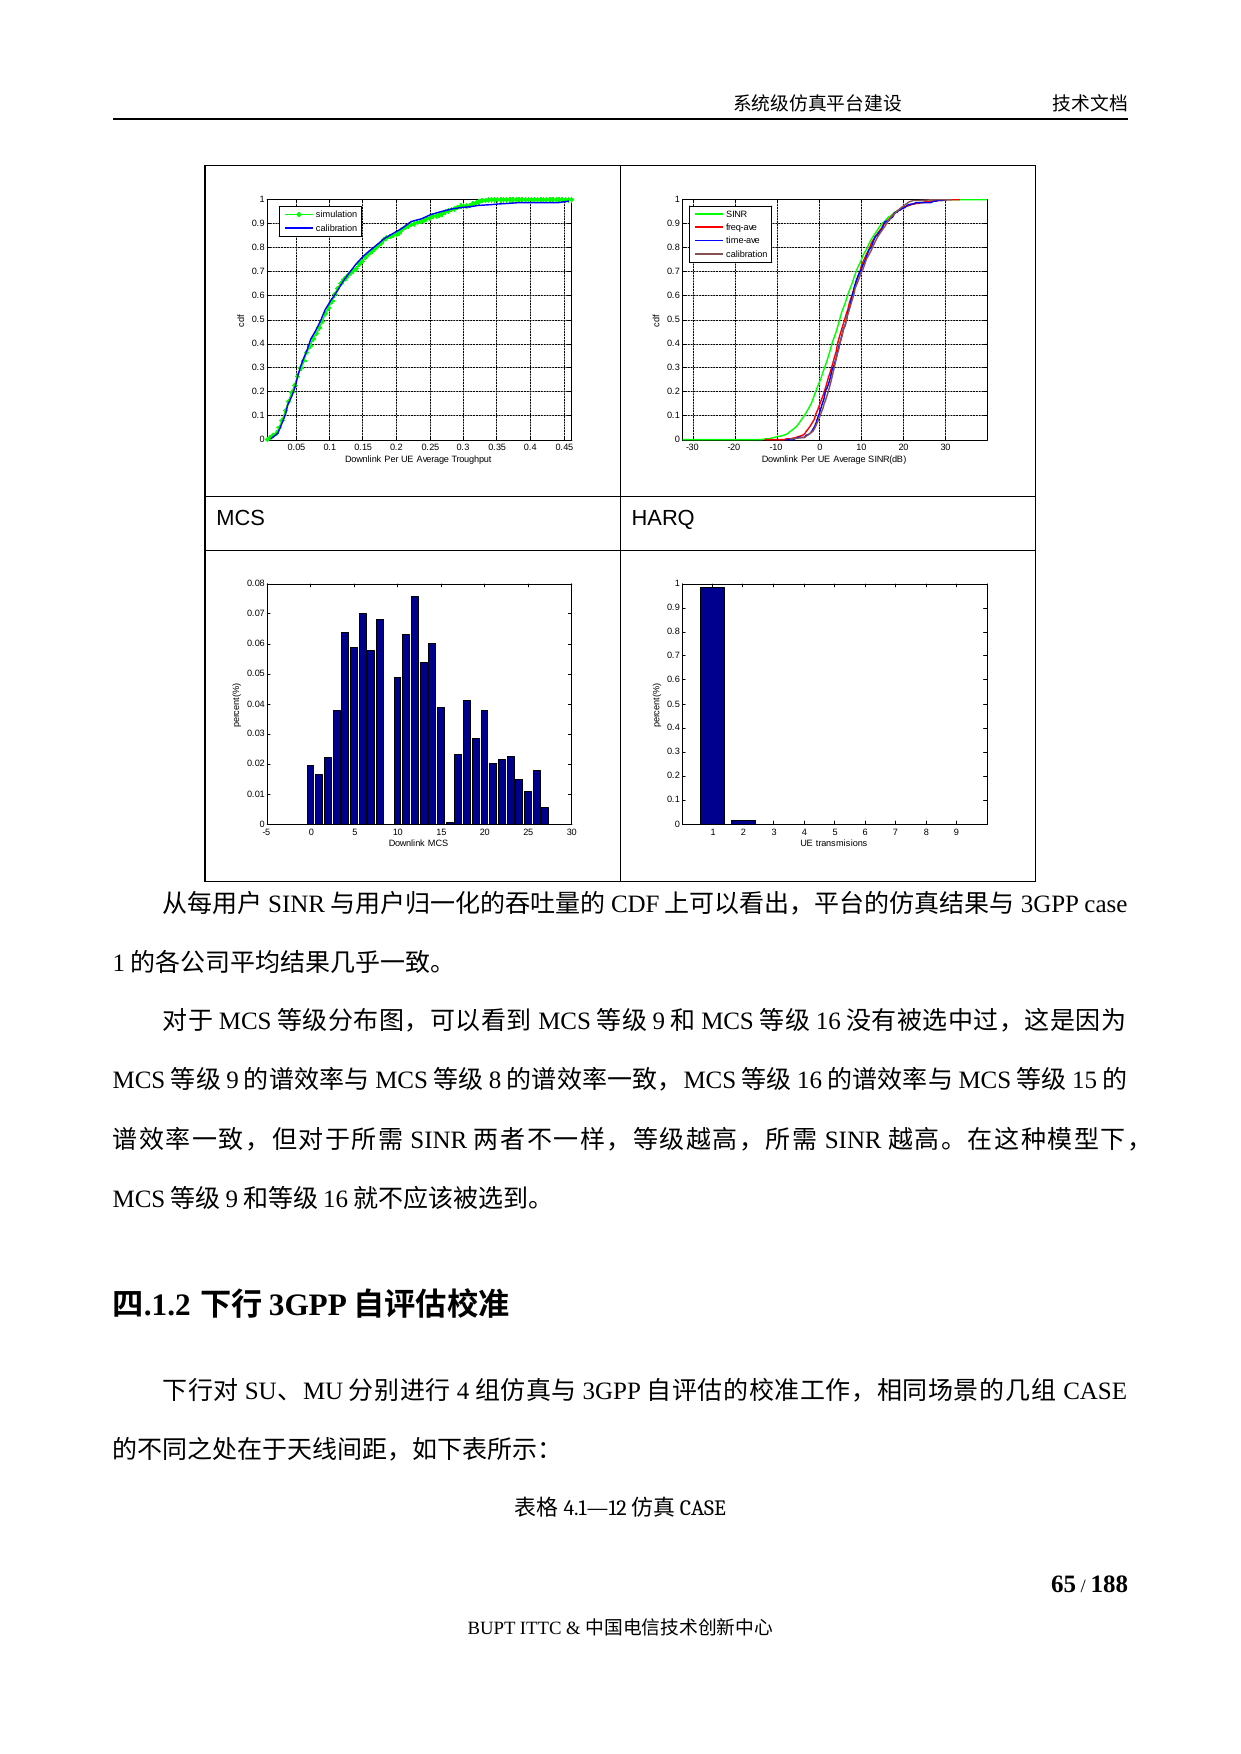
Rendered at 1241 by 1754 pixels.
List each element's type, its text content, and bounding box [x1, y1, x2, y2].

subtitle 下行3GPP自评估校准 [112, 1262, 1128, 1342]
table_cell MCS [206, 497, 620, 549]
text 从每用户SINR与用户归一化的吞吐量的CDF上可以看出，平台的仿真结果与3GPP case 1的各公司平均结果几乎一致。 [112, 882, 1128, 981]
table_cell [206, 166, 620, 496]
table_cell [621, 551, 1035, 881]
table_cell HARQ [621, 497, 1035, 549]
text 对于MCS等级分布图，可以看到MCS等级9和MCS等级16没有被选中过，这是因为MCS等级9的谱效率与MCS等级8的谱效率一致，MCS等级16的谱效率与MCS等级15的谱效率一致，但对于所需SINR两者不一样，等级越高，所需SINR越高。在这种模型下，MCS等级9和等级16就不应该被选到。 [112, 999, 1128, 1217]
table_cell [206, 551, 620, 881]
table_cell [621, 166, 1035, 496]
text 下行对SU、MU分别进行4组仿真与3GPP自评估的校准工作，相同场景的几组CASE的不同之处在于天线间距，如下表所示： [112, 1369, 1128, 1468]
